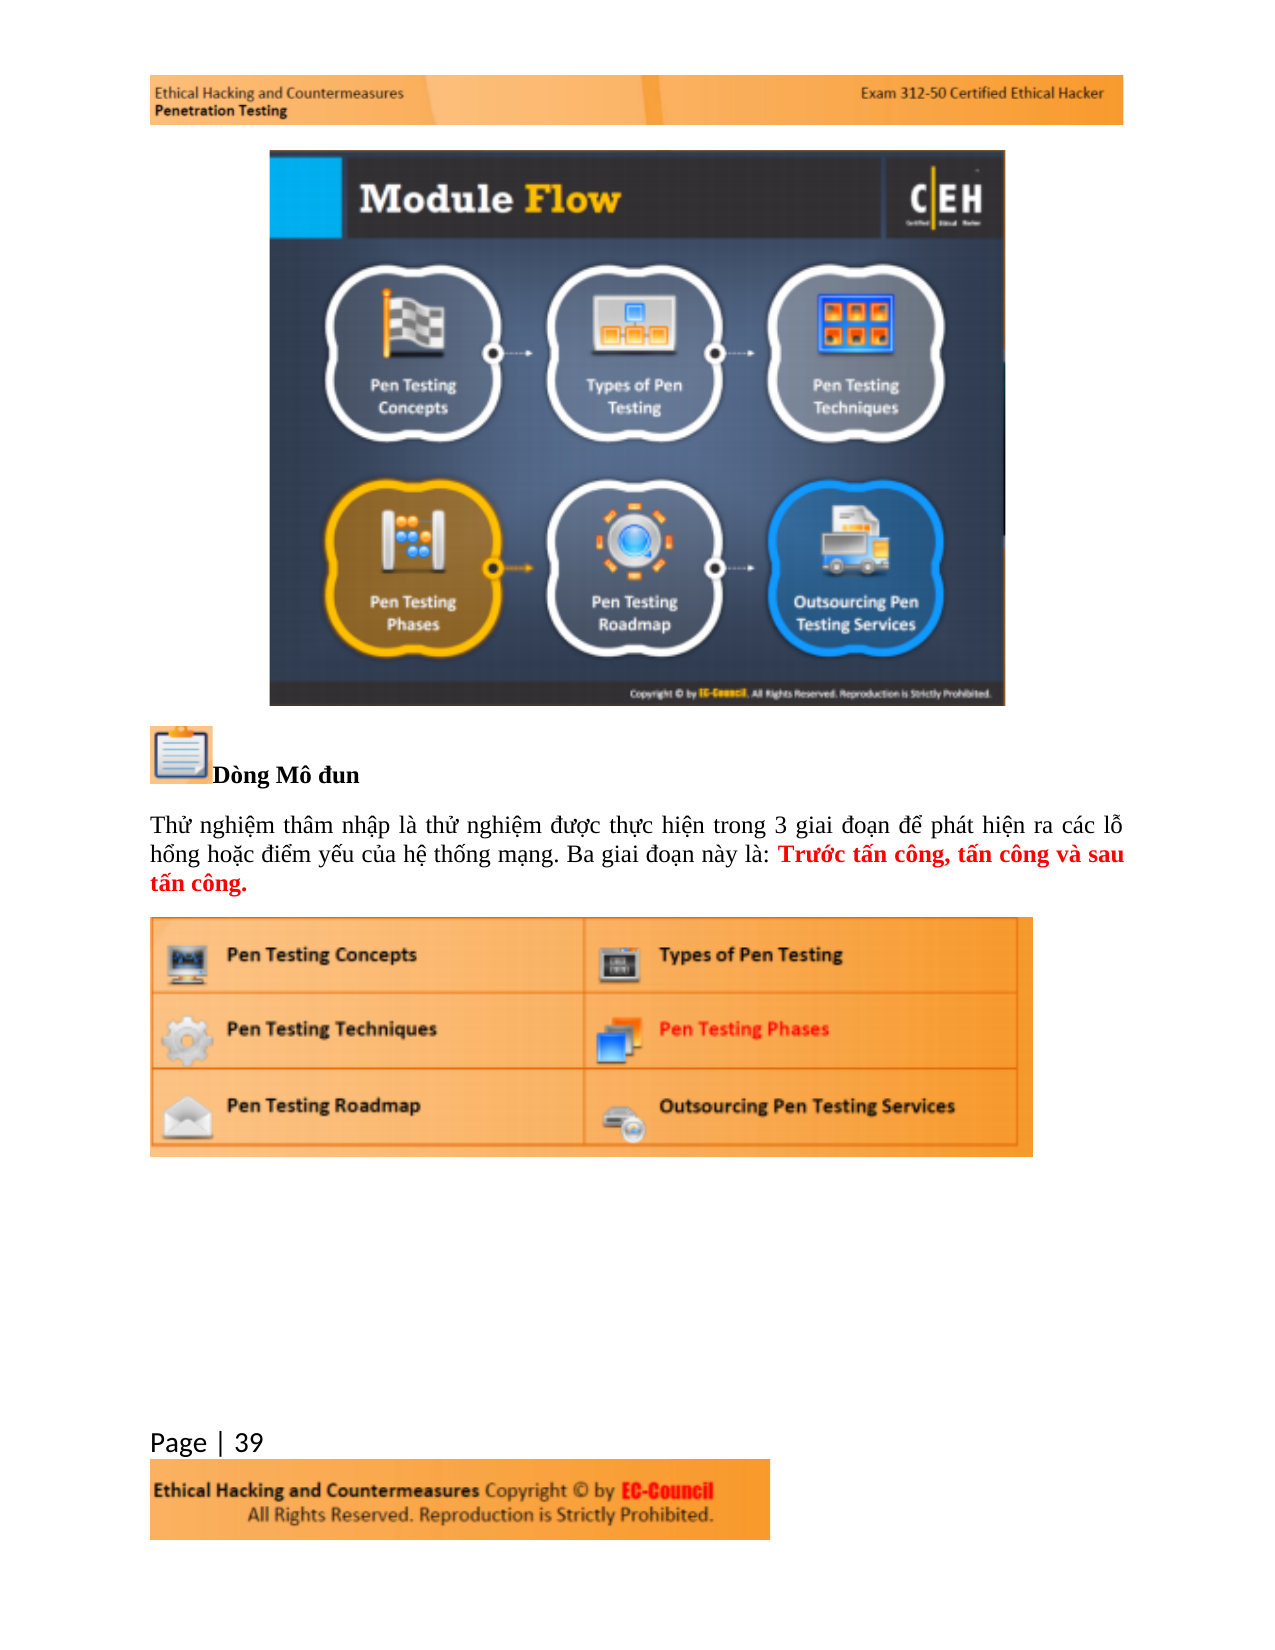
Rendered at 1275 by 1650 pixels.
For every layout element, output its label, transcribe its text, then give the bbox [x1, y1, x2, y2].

picture [150, 917, 1033, 1157]
picture [150, 1459, 771, 1540]
text Dòng Mô đun [150, 726, 1125, 789]
picture [269, 150, 1006, 706]
picture [150, 75, 1124, 125]
picture [150, 726, 213, 784]
text Thử nghiệm thâm nhập là thử nghiệm được thực hiện trong 3 giai đoạn để phát hiện ra các lỗ hổng hoặc điểm yếu của hệ thống mạng. Ba giai đoạn này là: Trước tấn công, tấn công và sau tấn công. [150, 810, 1125, 896]
